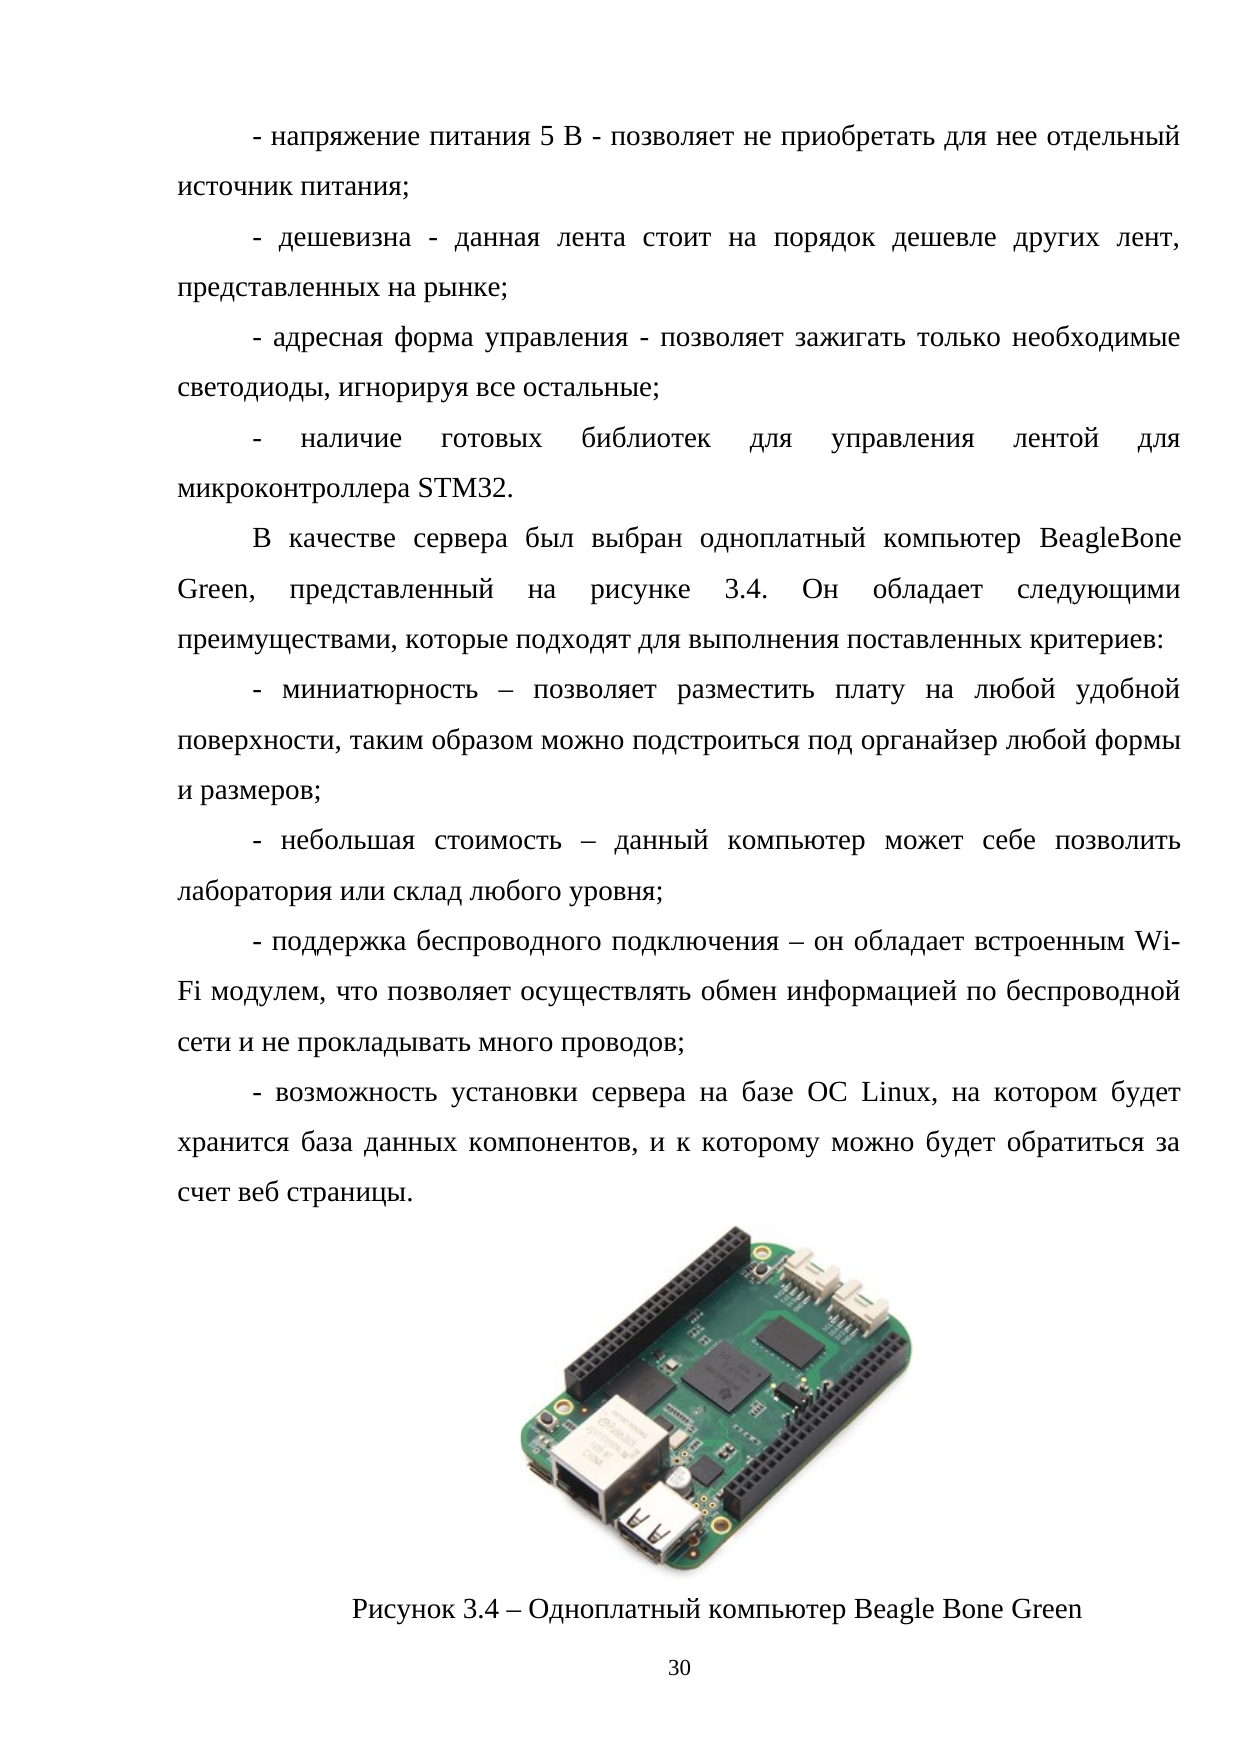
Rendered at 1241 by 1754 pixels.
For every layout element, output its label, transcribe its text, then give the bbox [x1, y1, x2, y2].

text В качестве сервера был выбран одноплатный компьютер BeagleBone Green, представленный на рисунке 3.4. Он обладает следующими преимуществами, которые подходят для выполнения поставленных критериев: [177, 521, 1182, 655]
text - дешевизна - данная лента стоит на порядок дешевле других лент, представленных на рынке; [177, 219, 1182, 302]
picture [520, 1225, 913, 1579]
text - наличие готовых библиотек для управления лентой для микроконтроллера STM32. [177, 420, 1182, 504]
text - возможность установки сервера на базе ОС Linux, на котором будет хранится база данных компонентов, и к которому можно будет обратиться за счет веб страницы. [177, 1074, 1182, 1208]
text Рисунок 3.4 – Одноплатный компьютер Beagle Bone Green [177, 1591, 1182, 1625]
text - миниатюрность – позволяет разместить плату на любой удобной поверхности, таким образом можно подстроиться под органайзер любой формы и размеров; [177, 671, 1182, 806]
text - напряжение питания 5 В - позволяет не приобретать для нее отдельный источник питания; [177, 118, 1182, 202]
text - небольшая стоимость – данный компьютер может себе позволить лаборатория или склад любого уровня; [177, 822, 1182, 906]
text - поддержка беспроводного подключения – он обладает встроенным Wi-Fi модулем, что позволяет осуществлять обмен информацией по беспроводной сети и не прокладывать много проводов; [177, 923, 1182, 1057]
text - адресная форма управления - позволяет зажигать только необходимые светодиоды, игнорируя все остальные; [177, 319, 1182, 403]
